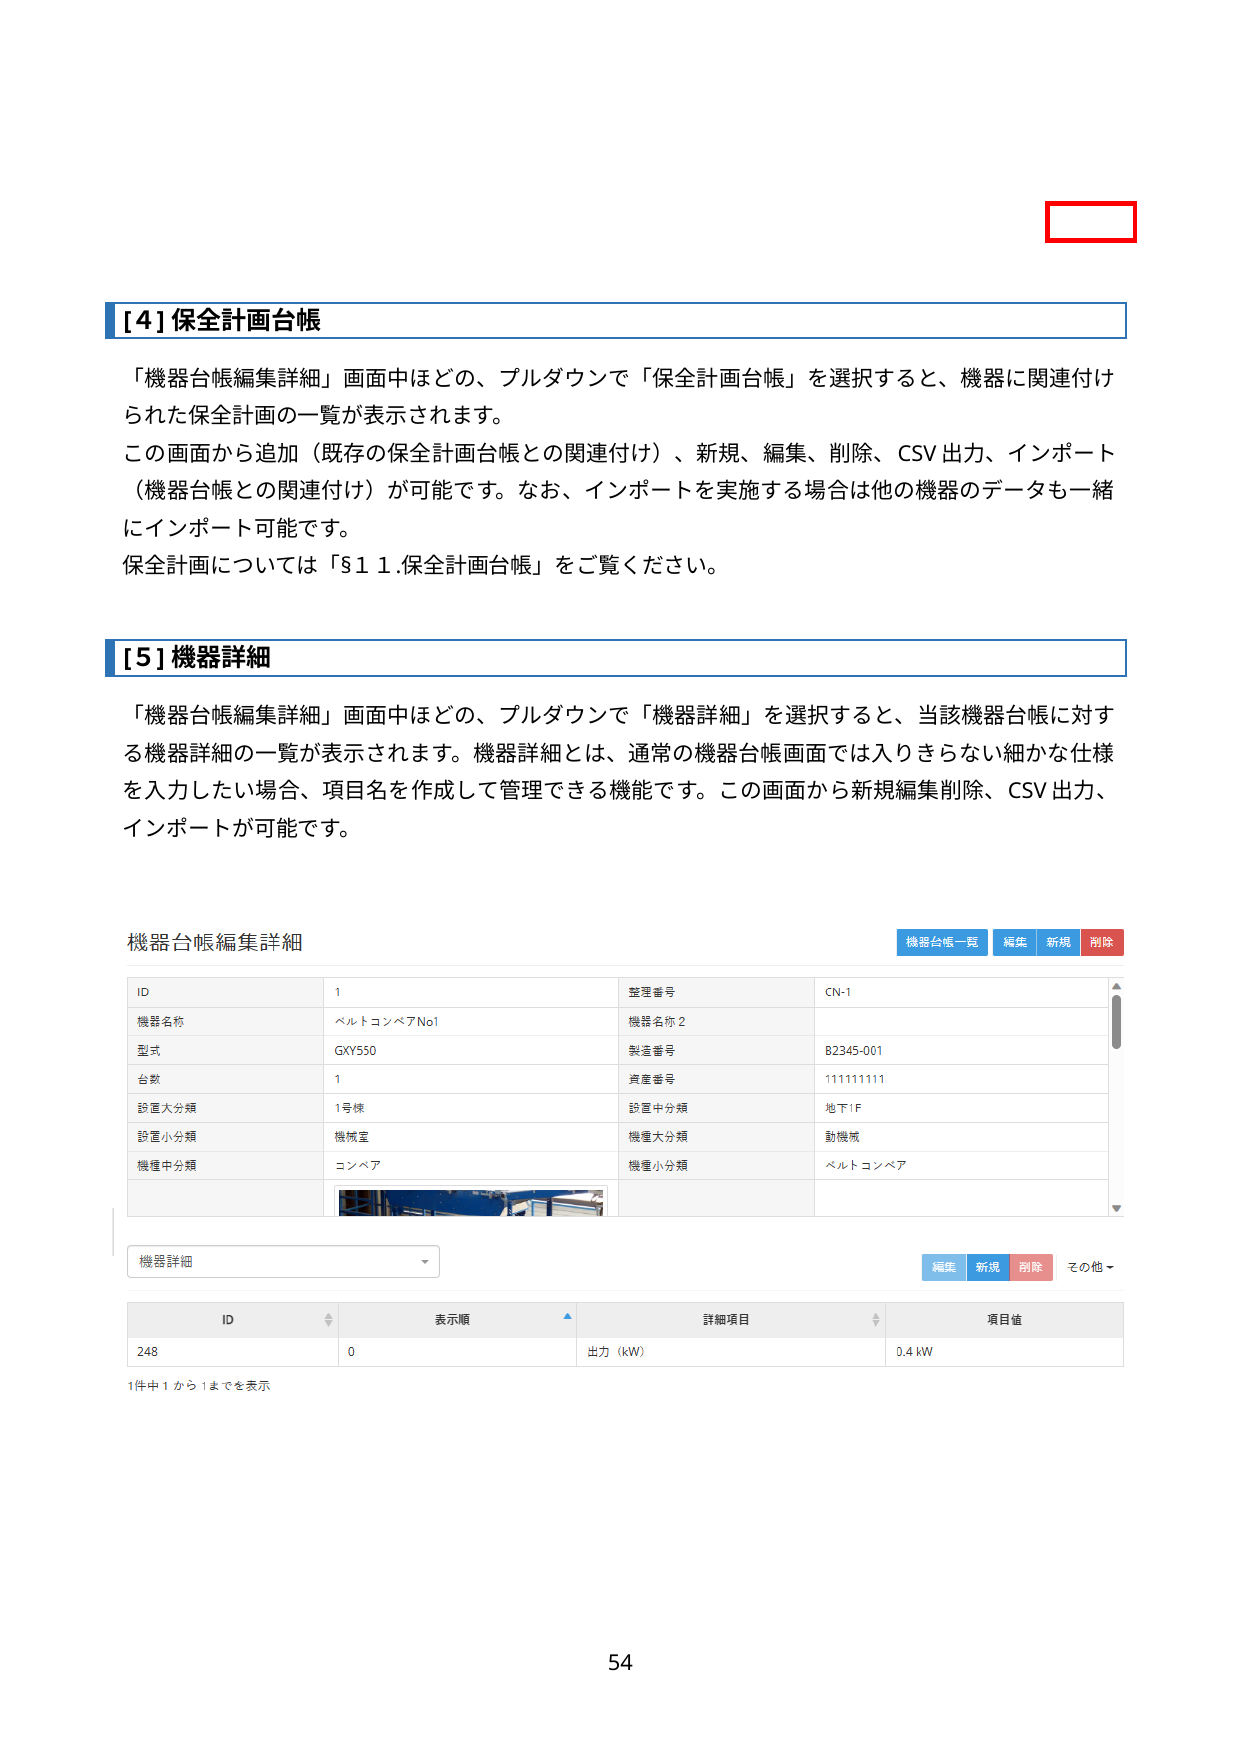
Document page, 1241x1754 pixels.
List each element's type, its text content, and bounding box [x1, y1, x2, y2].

text 「機器台帳編集詳細」画面中ほどの、プルダウンで「機器詳細」を選択すると、当該機器台帳に対する機器詳細の一覧が表示されます。機器詳細とは、通常の機器台帳画面では入りきらない細かな仕様を入力したい場合、項目名を作成して管理できる機能です。この画面から新規編集削除、CSV出力、インポートが可能です。 [123, 696, 1118, 846]
text 「機器台帳編集詳細」画面中ほどの、プルダウンで「保全計画台帳」を選択すると、機器に関連付けられた保全計画の一覧が表示されます。 [123, 358, 1118, 433]
subtitle [５] 機器詳細 [115, 641, 1125, 675]
text この画面から追加（既存の保全計画台帳との関連付け）、新規、編集、削除、CSV出力、インポート（機器台帳との関連付け）が可能です。なお、インポートを実施する場合は他の機器のデータも一緒にインポート可能です。 [123, 433, 1118, 546]
picture [112, 920, 1128, 1453]
subtitle [４] 保全計画台帳 [115, 304, 1125, 337]
text 保全計画については「§１１.保全計画台帳」をご覧ください。 [123, 546, 1118, 583]
